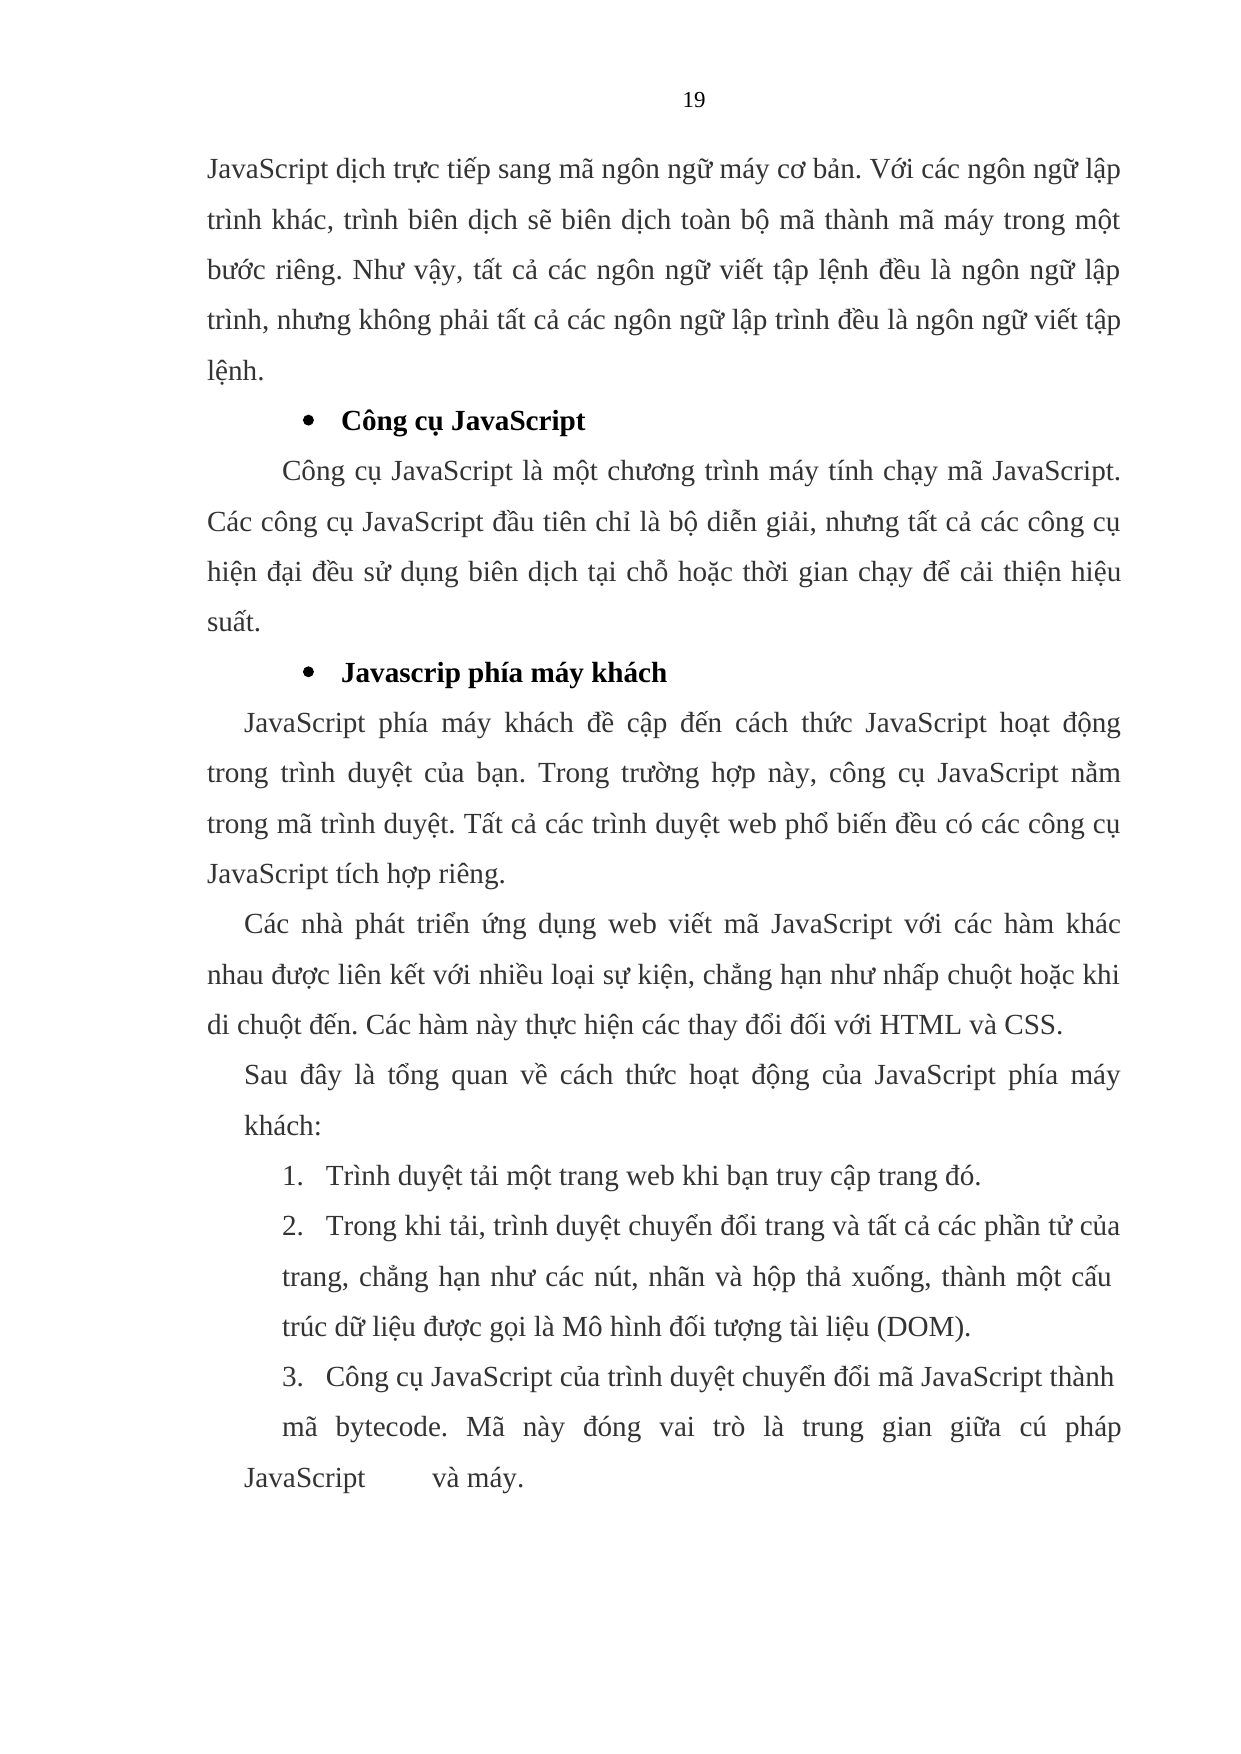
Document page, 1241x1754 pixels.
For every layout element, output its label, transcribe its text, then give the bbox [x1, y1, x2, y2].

text 2. Trong khi tải, trình duyệt chuyển đổi trang và tất cả các phần tử của trang, chẳng hạn như các nút, nhãn và hộp thả xuống, thành một cấu trúc dữ liệu được gọi là Mô hình đối tượng tài liệu (DOM). [244, 1208, 1122, 1342]
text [207, 152, 1122, 386]
text 1. Trình duyệt tải một trang web khi bạn truy cập trang đó. [244, 1158, 1122, 1192]
list Javascrip phía máy khách [303, 655, 1122, 688]
text 3. Công cụ JavaScript của trình duyệt chuyển đổi mã JavaScript thành mã bytecode. Mã này đóng vai trò là trung gian giữa cú pháp JavaScript và máy. [244, 1359, 1122, 1493]
text Sau đây là tổng quan về cách thức hoạt động của JavaScript phía máy khách: [244, 1057, 1122, 1141]
list Công cụ JavaScript [303, 403, 1122, 437]
text Công cụ JavaScript là một chương trình máy tính chạy mã JavaScript. Các công cụ JavaScript đầu tiên chỉ là bộ diễn giải, nhưng tất cả các công cụ hiện đại đều sử dụng biên dịch tại chỗ hoặc thời gian chạy để cải thiện hiệu suất. [207, 453, 1122, 638]
text JavaScript phía máy khách đề cập đến cách thức JavaScript hoạt động trong trình duyệt của bạn. Trong trường hợp này, công cụ JavaScript nằm trong mã trình duyệt. Tất cả các trình duyệt web phổ biến đều có các công cụ JavaScript tích hợp riêng. [207, 705, 1122, 890]
text Các nhà phát triển ứng dụng web viết mã JavaScript với các hàm khác nhau được liên kết với nhiều loại sự kiện, chẳng hạn như nhấp chuột hoặc khi di chuột đến. Các hàm này thực hiện các thay đổi đối với HTML và CSS. [207, 906, 1122, 1041]
